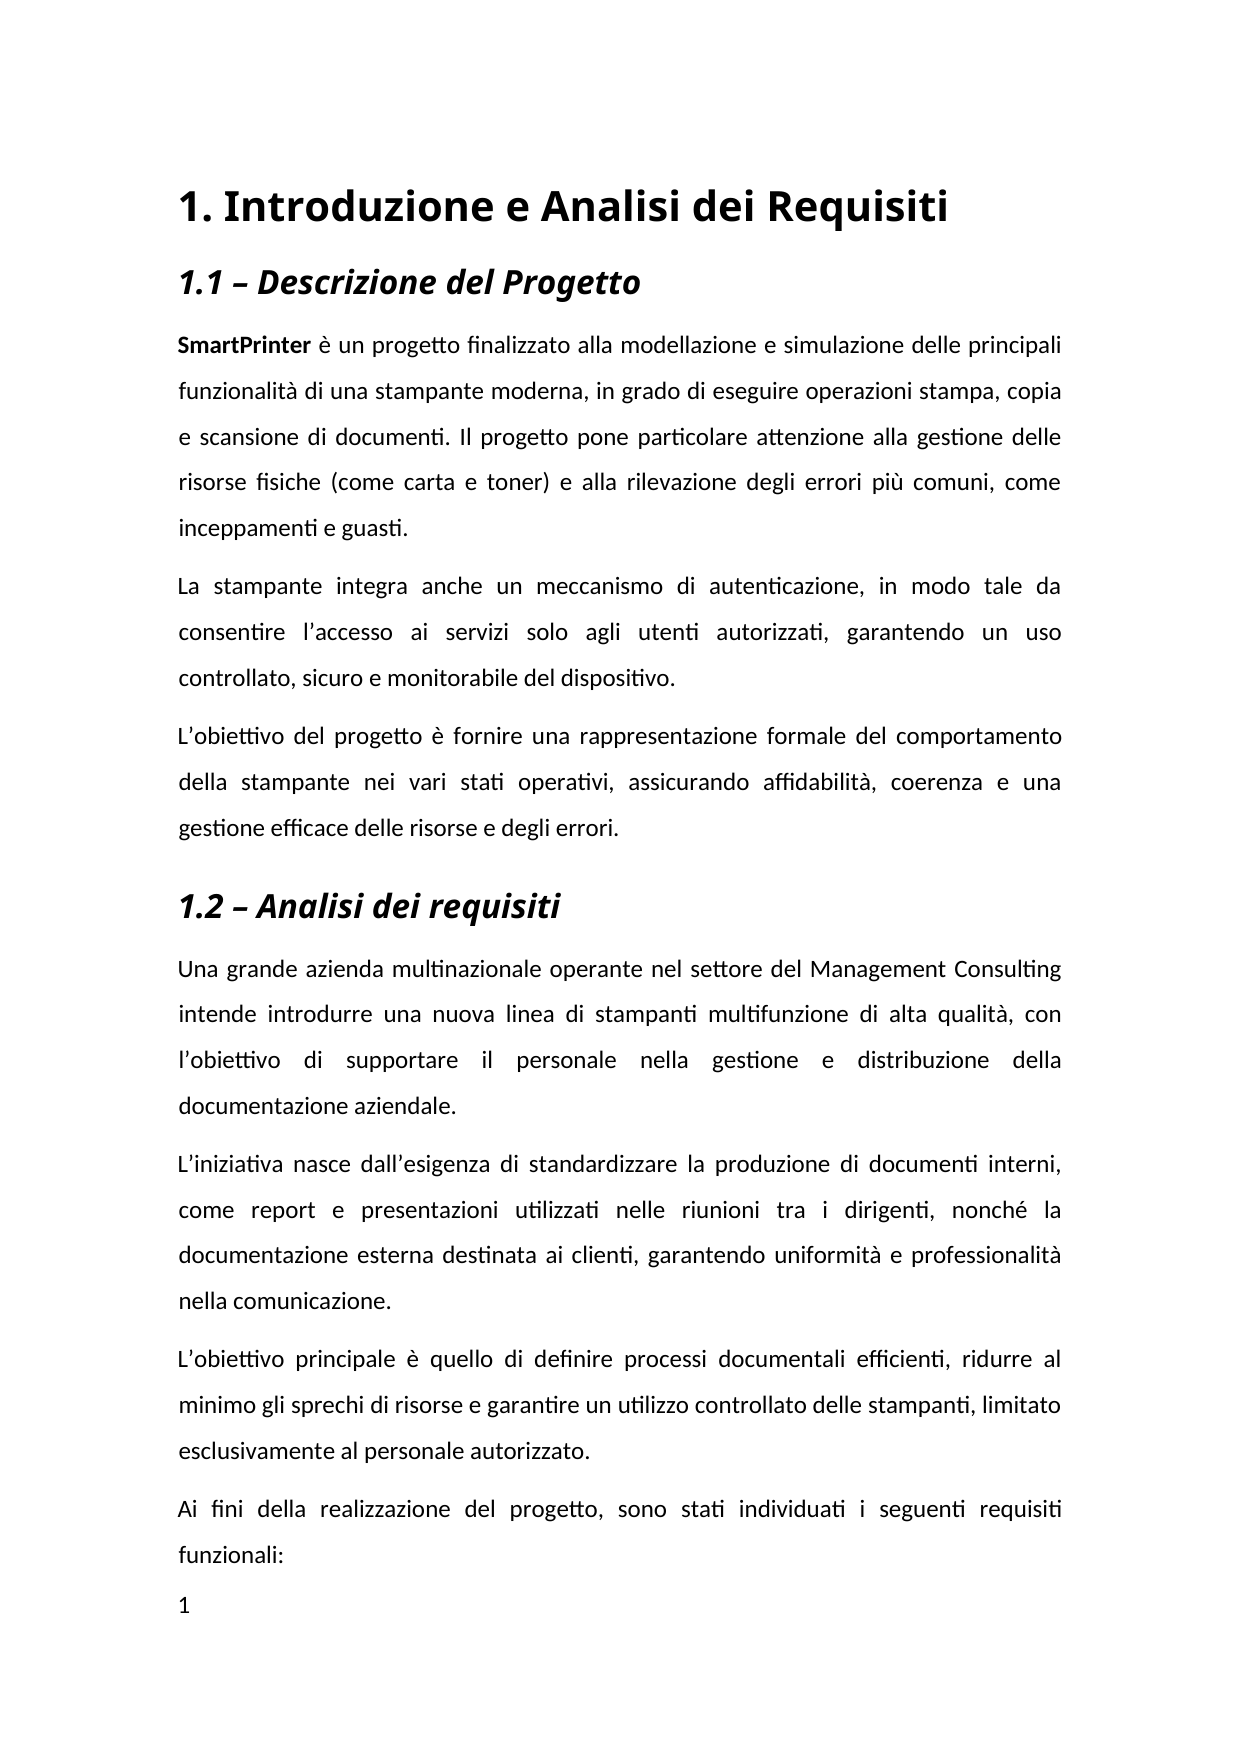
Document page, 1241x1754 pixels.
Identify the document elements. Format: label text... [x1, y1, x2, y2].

text L’obiettivo principale è quello di definire processi documentali efficienti, ridurre al minimo gli sprechi di risorse e garantire un utilizzo controllato delle stampanti, limitato esclusivamente al personale autorizzato. [177, 1344, 1063, 1466]
subtitle 1.2 – Analisi dei requisiti [177, 882, 1063, 928]
text Una grande azienda multinazionale operante nel settore del Management Consulting intende introdurre una nuova linea di stampanti multifunzione di alta qualità, con l’obiettivo di supportare il personale nella gestione e distribuzione della documentazione aziendale. [177, 953, 1063, 1121]
text L’iniziativa nasce dall’esigenza di standardizzare la produzione di documenti interni, come report e presentazioni utilizzati nelle riunioni tra i dirigenti, nonché la documentazione esterna destinata ai clienti, garantendo uniformità e professionalità nella comunicazione. [177, 1148, 1063, 1316]
text Ai fini della realizzazione del progetto, sono stati individuati i seguenti requisiti funzionali: [177, 1493, 1063, 1569]
text La stampante integra anche un meccanismo di autenticazione, in modo tale da consentire l’accesso ai servizi solo agli utenti autorizzati, garantendo un uso controllato, sicuro e monitorabile del dispositivo. [177, 571, 1063, 692]
subtitle 1.1 – Descrizione del Progetto [177, 259, 1063, 304]
text SmartPrinter è un progetto finalizzato alla modellazione e simulazione delle principali funzionalità di una stampante moderna, in grado di eseguire operazioni stampa, copia e scansione di documenti. Il progetto pone particolare attenzione alla gestione delle risorse fisiche (come carta e toner) e alla rilevazione degli errori più comuni, come inceppamenti e guasti. [177, 329, 1063, 543]
subtitle 1. Introduzione e Analisi dei Requisiti [177, 177, 1063, 234]
text L’obiettivo del progetto è fornire una rappresentazione formale del comportamento della stampante nei vari stati operativi, assicurando affidabilità, coerenza e una gestione efficace delle risorse e degli errori. [177, 720, 1063, 842]
